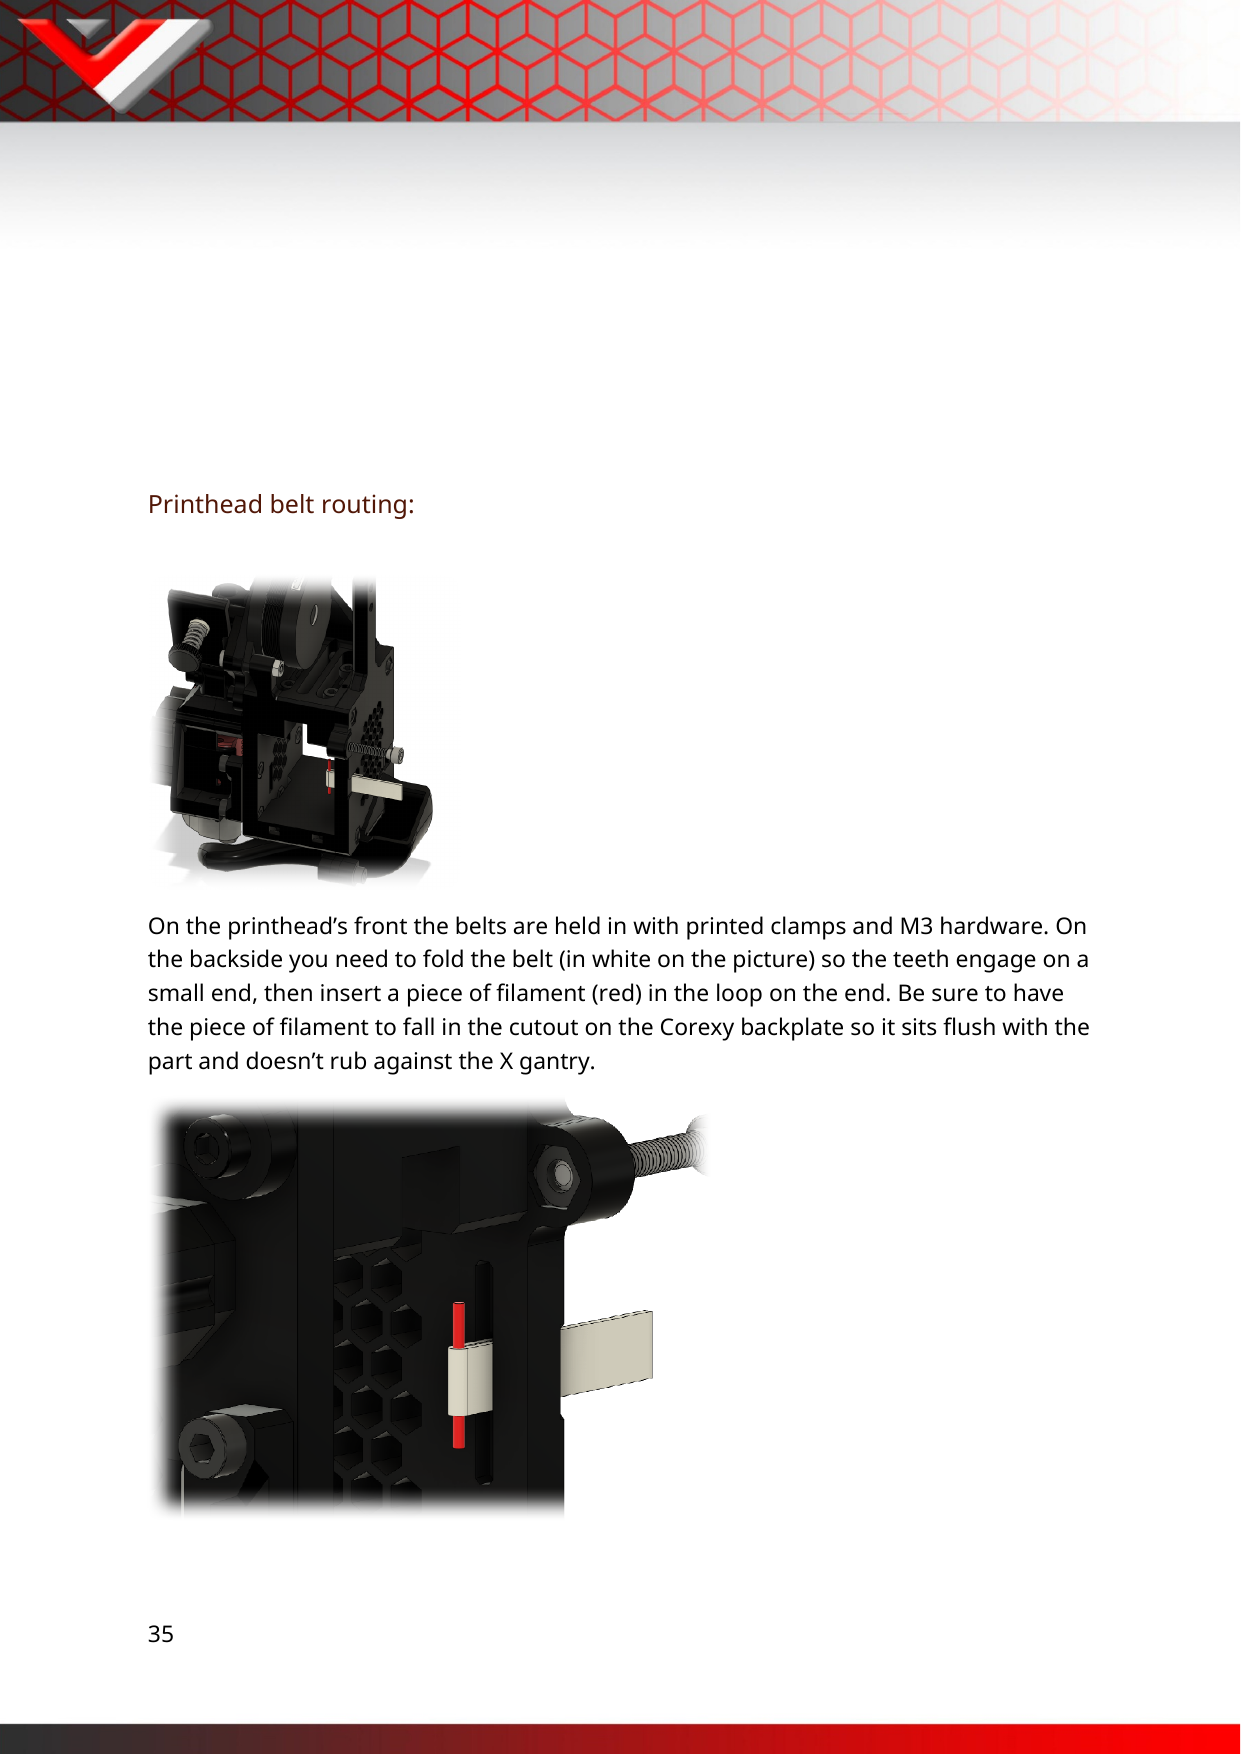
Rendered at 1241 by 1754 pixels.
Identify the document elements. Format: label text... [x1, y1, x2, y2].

text On the printhead’s front the belts are held in with printed clamps and M3 hardware. On the backside you need to fold the belt (in white on the picture) so the teeth engage on a small end, then insert a piece of filament (red) in the loop on the end. Be sure to have the piece of filament to fall in the cutout on the Corexy backplate so it sits flush with the part and doesn’t rub against the X gantry. [148, 910, 1093, 1076]
subtitle Printhead belt routing: [148, 487, 1093, 521]
picture [0, 0, 1241, 1754]
